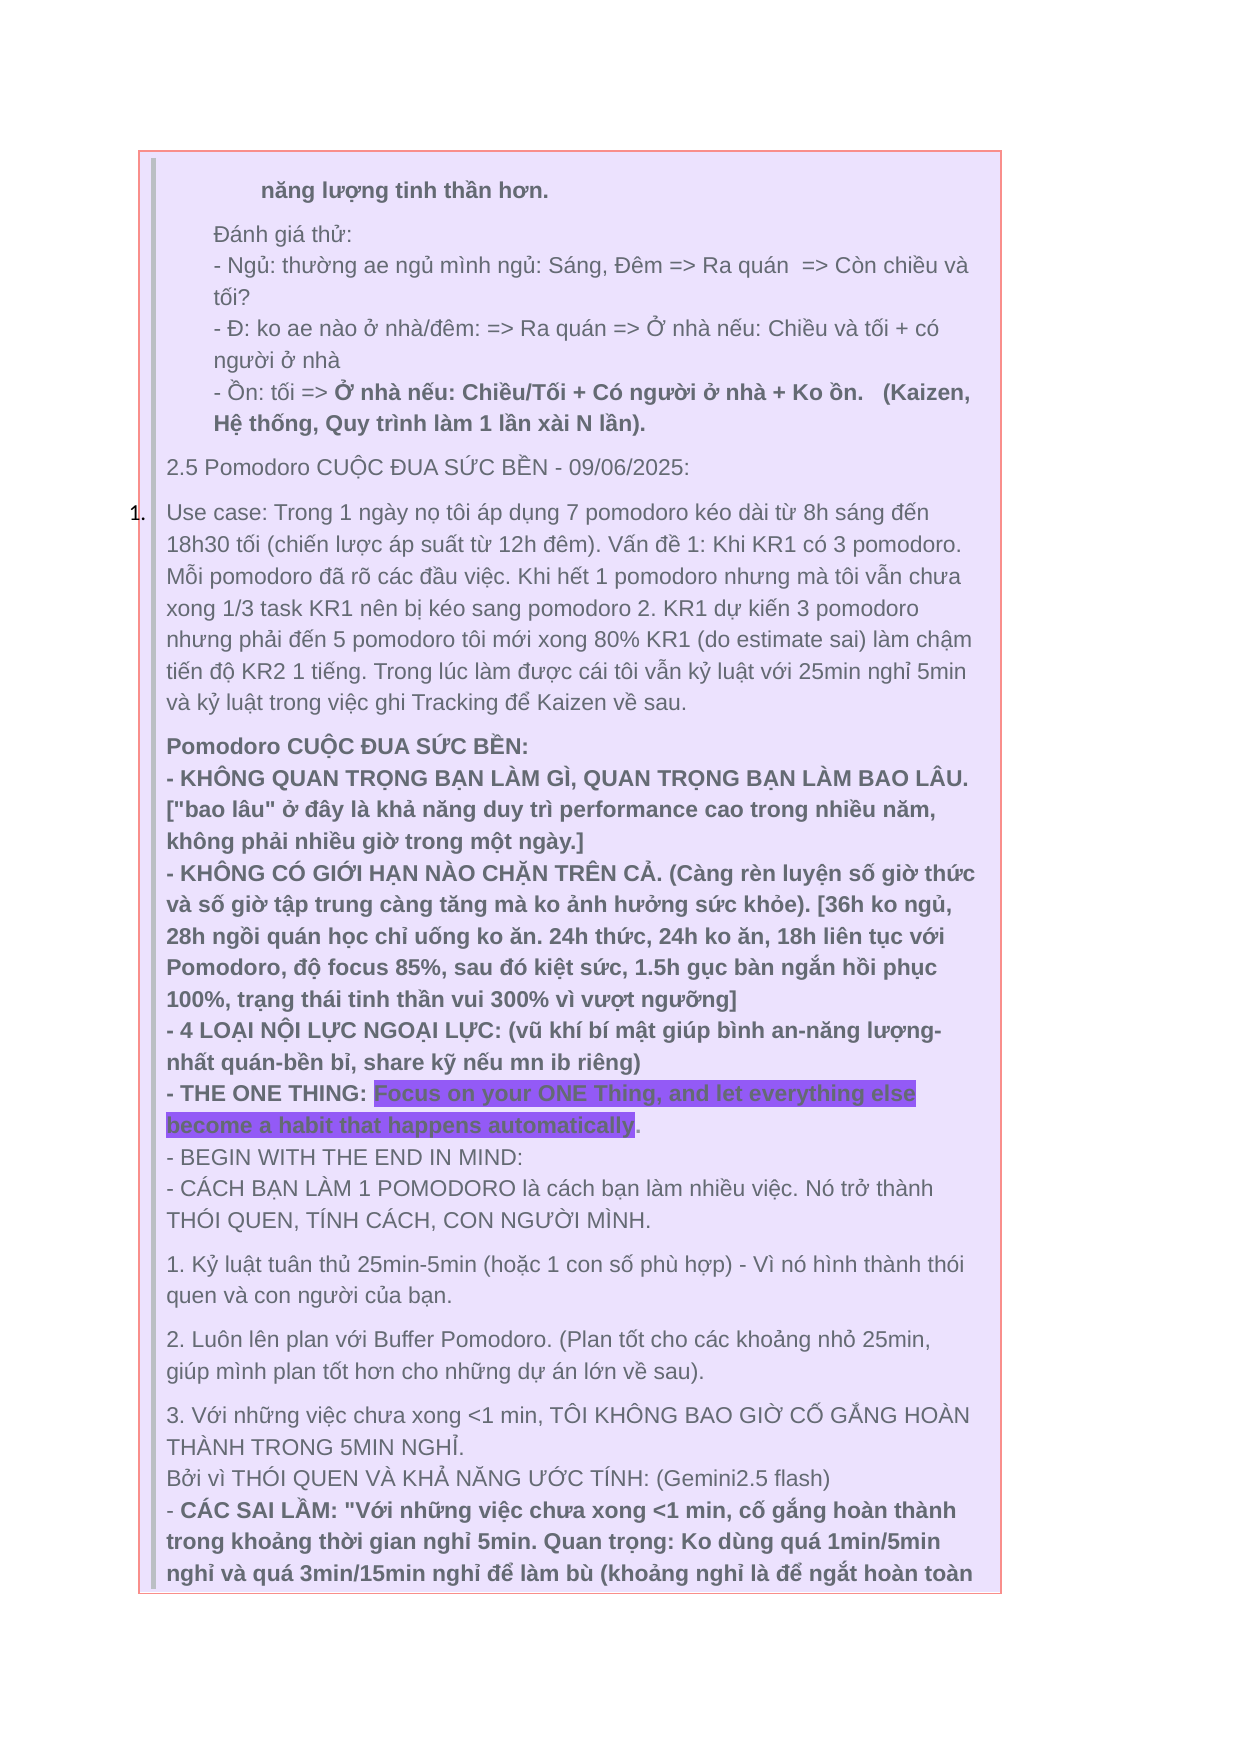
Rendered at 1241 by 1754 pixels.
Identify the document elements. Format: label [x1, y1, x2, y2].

table_header [140, 152, 1000, 1592]
